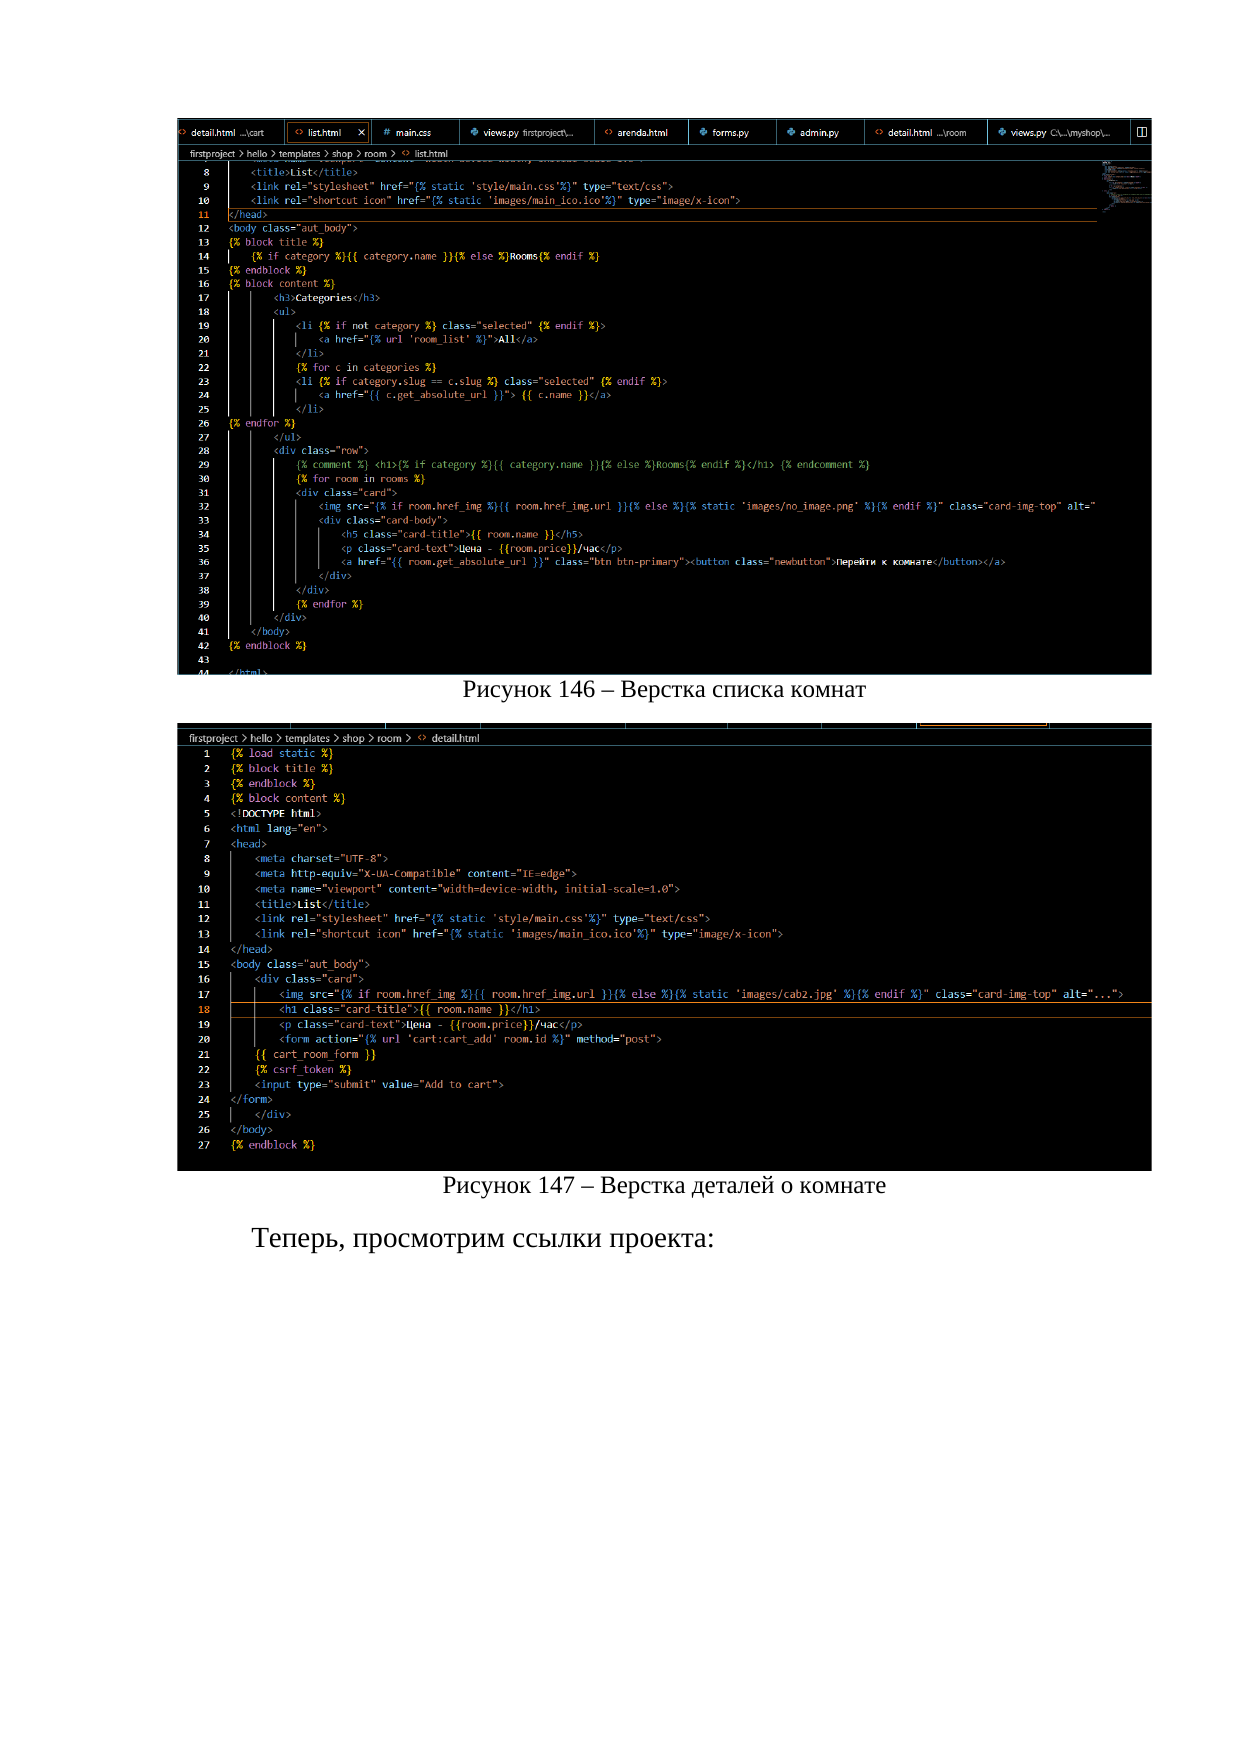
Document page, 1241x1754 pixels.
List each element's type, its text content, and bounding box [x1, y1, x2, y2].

text Рисунок 147 – Верстка деталей о комнате [177, 1171, 1152, 1199]
text Рисунок 146 – Верстка списка комнат [177, 675, 1152, 703]
picture [177, 723, 1152, 1171]
picture [177, 118, 1152, 675]
text Теперь, просмотрим ссылки проекта: [177, 1220, 1152, 1253]
